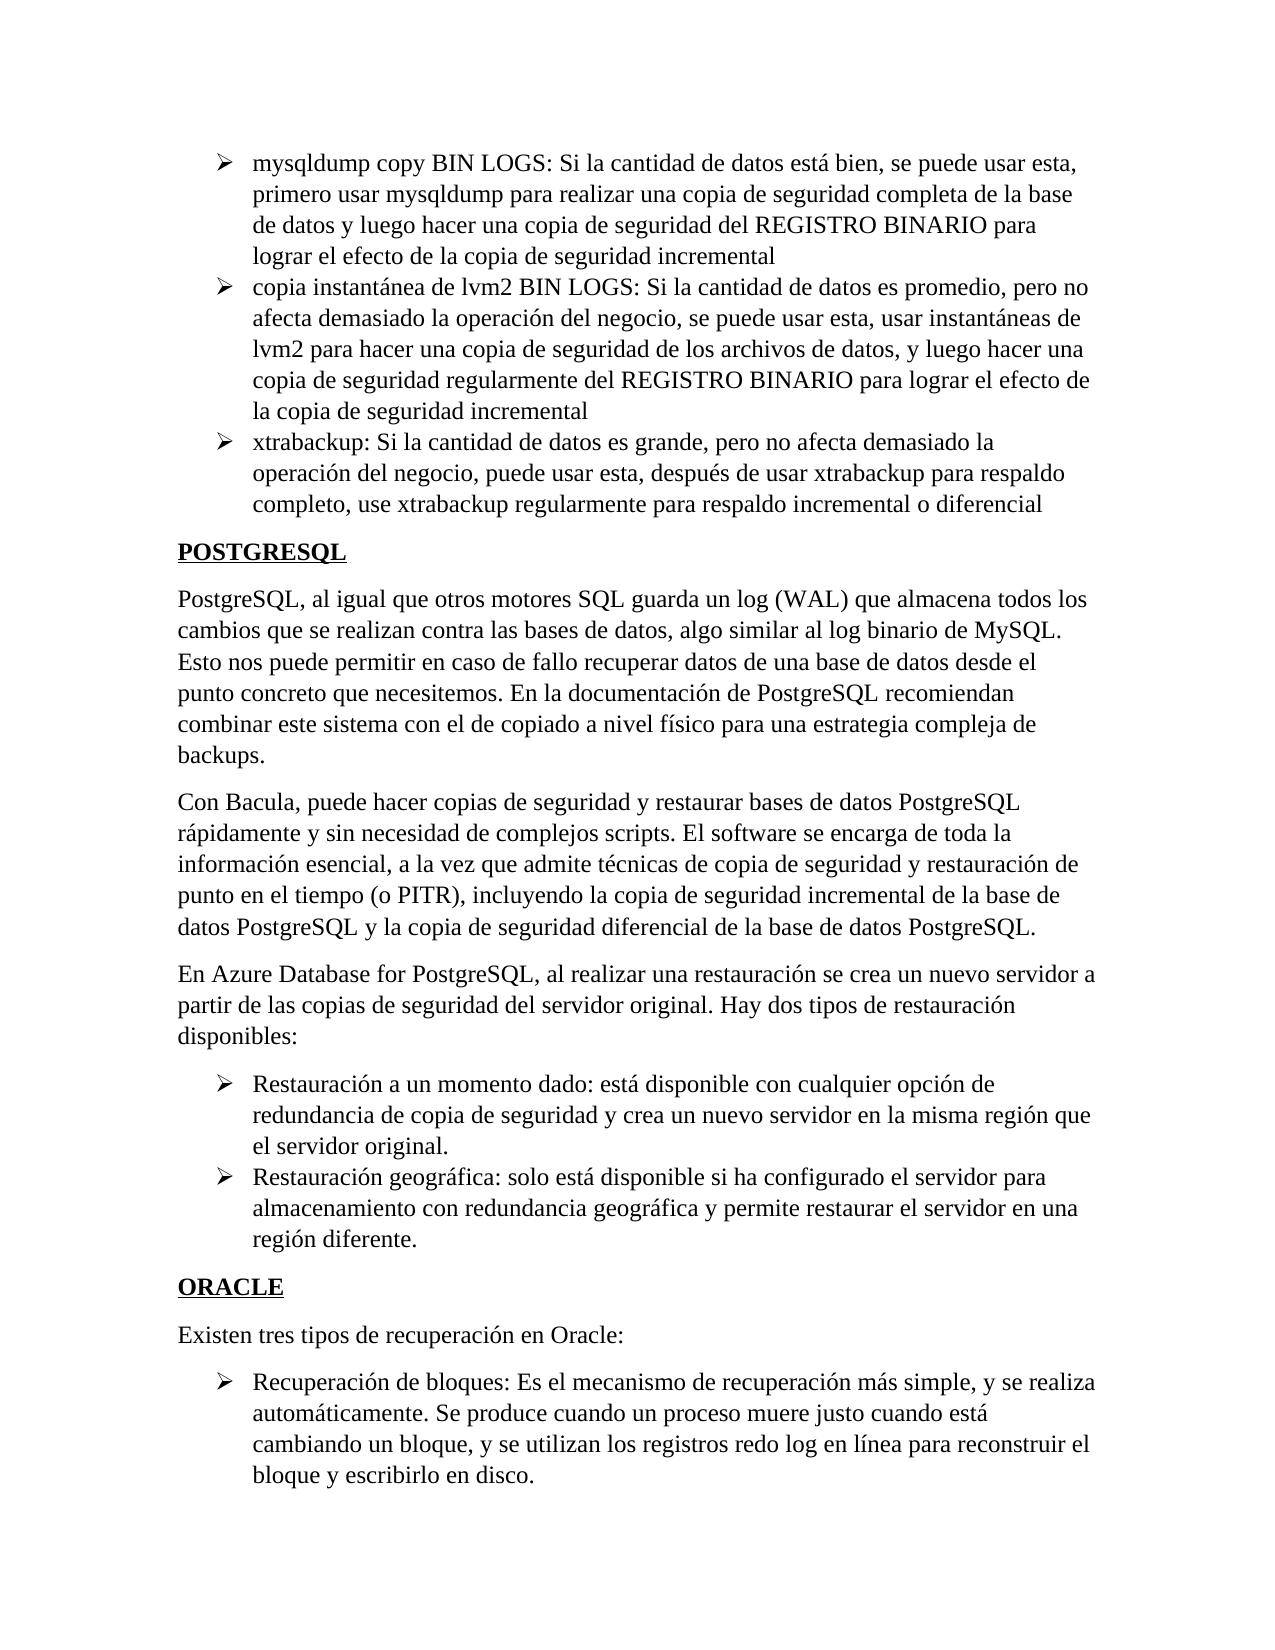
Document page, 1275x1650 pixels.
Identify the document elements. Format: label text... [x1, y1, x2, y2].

text En Azure Database for PostgreSQL, al realizar una restauración se crea un nuevo servidor a partir de las copias de seguridad del servidor original. Hay dos tipos de restauración disponibles: [177, 959, 1098, 1050]
list xtrabackup: Si la cantidad de datos es grande, pero no afecta demasiado la operación del negocio, puede usar esta, después de usar xtrabackup para respaldo completo, use xtrabackup regularmente para respaldo incremental o diferencial [215, 427, 1098, 518]
list Restauración geográfica: solo está disponible si ha configurado el servidor para almacenamiento con redundancia geográfica y permite restaurar el servidor en una región diferente. [215, 1162, 1098, 1253]
text ORACLE [177, 1272, 1098, 1301]
list mysqldump copy BIN LOGS: Si la cantidad de datos está bien, se puede usar esta, primero usar mysqldump para realizar una copia de seguridad completa de la base de datos y luego hacer una copia de seguridad del REGISTRO BINARIO para lograr el efecto de la copia de seguridad incremental [215, 148, 1098, 269]
list Recuperación de bloques: Es el mecanismo de recuperación más simple, y se realiza automáticamente. Se produce cuando un proceso muere justo cuando está cambiando un bloque, y se utilizan los registros redo log en línea para reconstruir el bloque y escribirlo en disco. [215, 1367, 1098, 1489]
list copia instantánea de lvm2 BIN LOGS: Si la cantidad de datos es promedio, pero no afecta demasiado la operación del negocio, se puede usar esta, usar instantáneas de lvm2 para hacer una copia de seguridad de los archivos de datos, y luego hacer una copia de seguridad regularmente del REGISTRO BINARIO para lograr el efecto de la copia de seguridad incremental [215, 272, 1098, 425]
text Con Bacula, puede hacer copias de seguridad y restaurar bases de datos PostgreSQL rápidamente y sin necesidad de complejos scripts. El software se encarga de toda la información esencial, a la vez que admite técnicas de copia de seguridad y restauración de punto en el tiempo (o PITR), incluyendo la copia de seguridad incremental de la base de datos PostgreSQL y la copia de seguridad diferencial de la base de datos PostgreSQL. [177, 787, 1098, 940]
text POSTGRESQL [177, 537, 1098, 566]
text PostgreSQL, al igual que otros motores SQL guarda un log (WAL) que almacena todos los cambios que se realizan contra las bases de datos, algo similar al log binario de MySQL. Esto nos puede permitir en caso de fallo recuperar datos de una base de datos desde el punto concreto que necesitemos. En la documentación de PostgreSQL recomiendan combinar este sistema con el de copiado a nivel físico para una estrategia compleja de backups. [177, 584, 1098, 768]
text Existen tres tipos de recuperación en Oracle: [177, 1320, 1098, 1348]
list Restauración a un momento dado: está disponible con cualquier opción de redundancia de copia de seguridad y crea un nuevo servidor en la misma región que el servidor original. [215, 1069, 1098, 1160]
